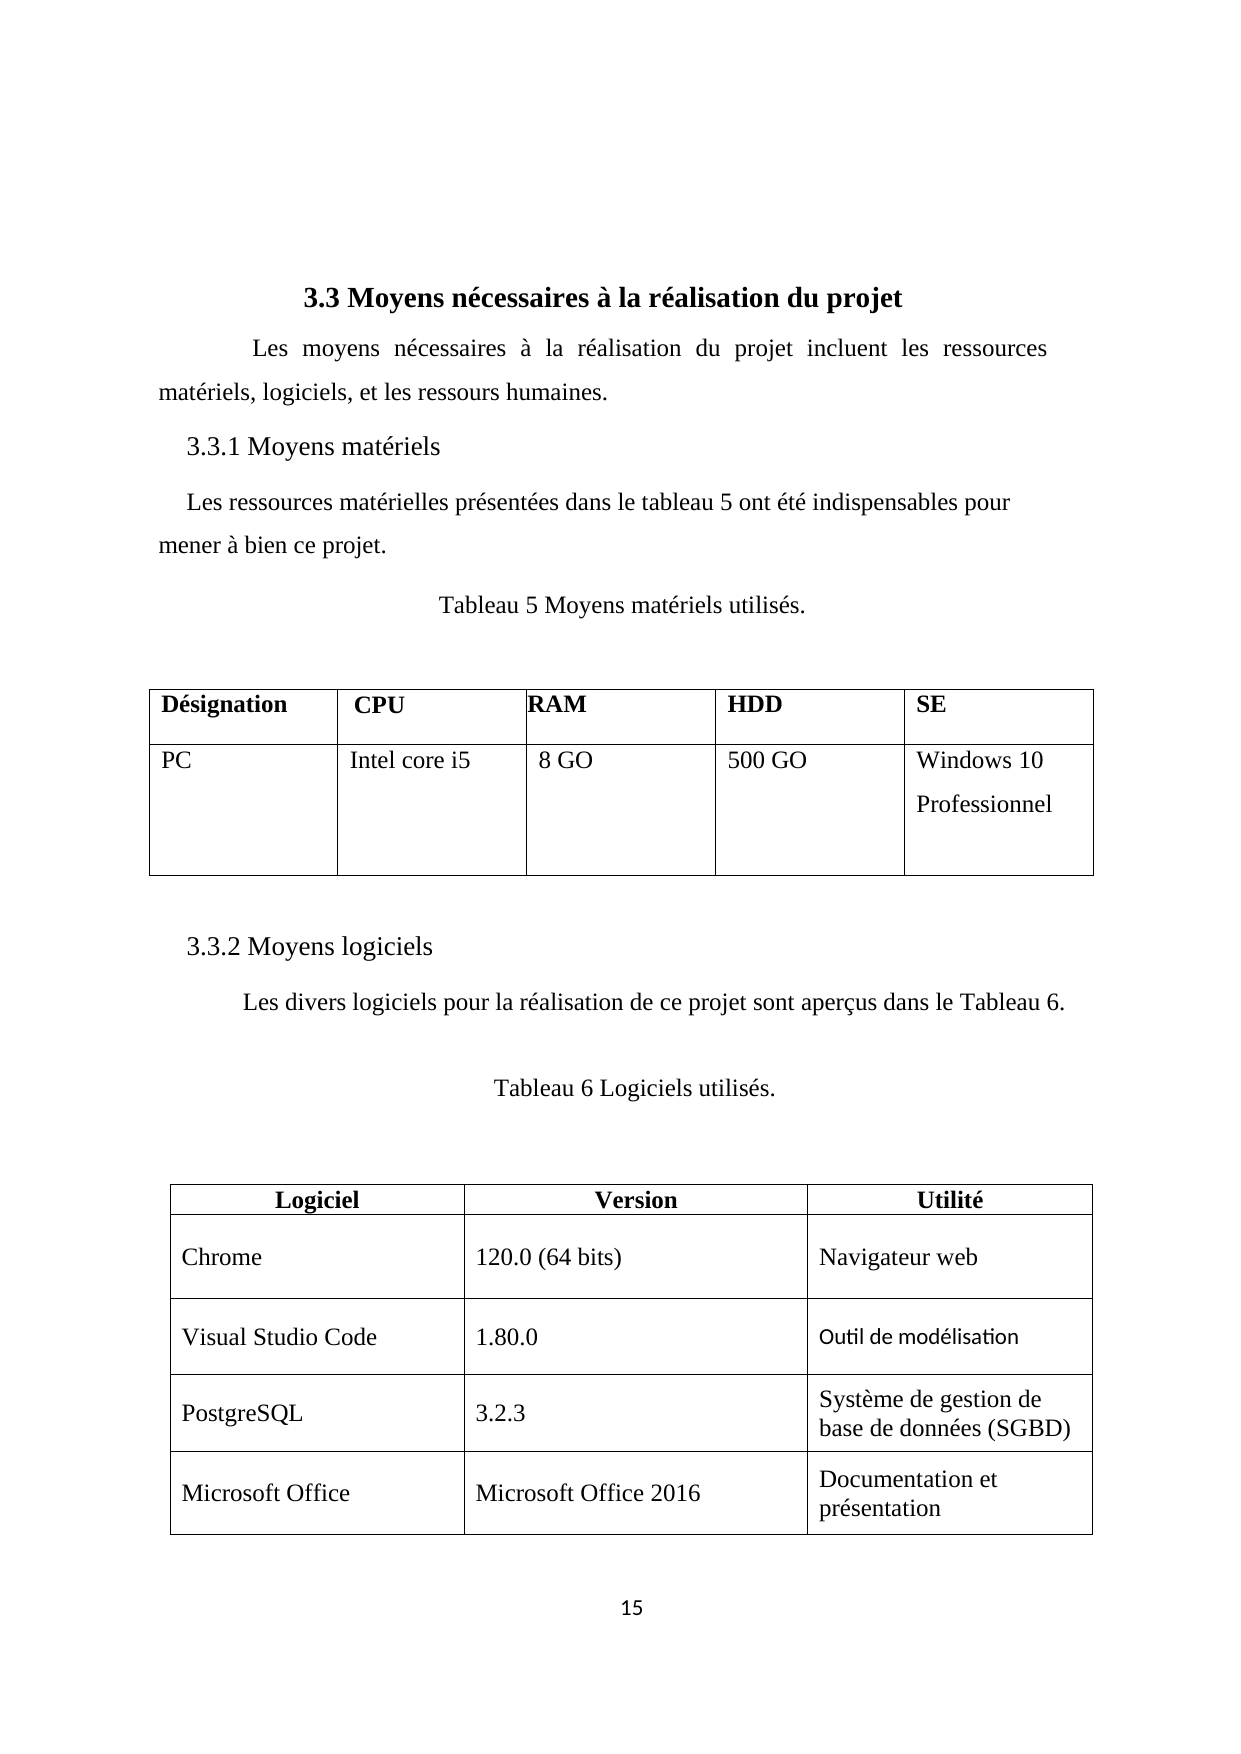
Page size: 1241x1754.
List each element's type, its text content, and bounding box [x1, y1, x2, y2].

table_cell Outil de modélisation [808, 1299, 1092, 1374]
text Tableau 5 Moyens matériels utilisés. [158, 590, 1086, 619]
table_cell 3.2.3 [465, 1375, 807, 1451]
table_cell 120.0 (64 bits) [465, 1215, 807, 1298]
text Les moyens nécessaires à la réalisation du projet incluent les ressources matériels, logiciels, et les ressours humaines. [158, 333, 1048, 405]
table_cell Système de gestion de base de données (SGBD) [808, 1375, 1092, 1451]
table_header HDD [716, 690, 904, 744]
table_cell Documentation et présentation [808, 1452, 1092, 1534]
table_cell Visual Studio Code [171, 1299, 464, 1374]
table_header RAM [527, 690, 715, 744]
table_cell Microsoft Office [171, 1452, 464, 1534]
table_header Logiciel [171, 1185, 464, 1213]
table_cell 8 GO [527, 745, 715, 875]
table_cell PC [150, 745, 337, 875]
text Tableau 6 Logiciels utilisés. [158, 1073, 1086, 1102]
table_header Version [465, 1185, 807, 1213]
table_cell Microsoft Office 2016 [465, 1452, 807, 1534]
text Les ressources matérielles présentées dans le tableau 5 ont été indispensables pour mener à bien ce projet. [158, 487, 1067, 559]
subtitle 3.3.1 Moyens matériels [158, 430, 1180, 461]
table_header SE [905, 690, 1093, 744]
table_header Désignation [150, 690, 337, 744]
table_cell 1.80.0 [465, 1299, 807, 1374]
table_cell PostgreSQL [171, 1375, 464, 1451]
table_header Utilité [808, 1185, 1092, 1213]
table_cell Windows 10 Professionnel [905, 745, 1093, 875]
text Les divers logiciels pour la réalisation de ce projet sont aperçus dans le Tableau 6. [149, 987, 1180, 1015]
table_cell Navigateur web [808, 1215, 1092, 1298]
table_cell 500 GO [716, 745, 904, 875]
table_cell Intel core i5 [338, 745, 526, 875]
subtitle 3.3.2 Moyens logiciels [158, 929, 1180, 961]
table_cell Chrome [171, 1215, 464, 1298]
table_header CPU [338, 690, 526, 744]
subtitle 3.3 Moyens nécessaires à la réalisation du projet [46, 281, 1160, 314]
